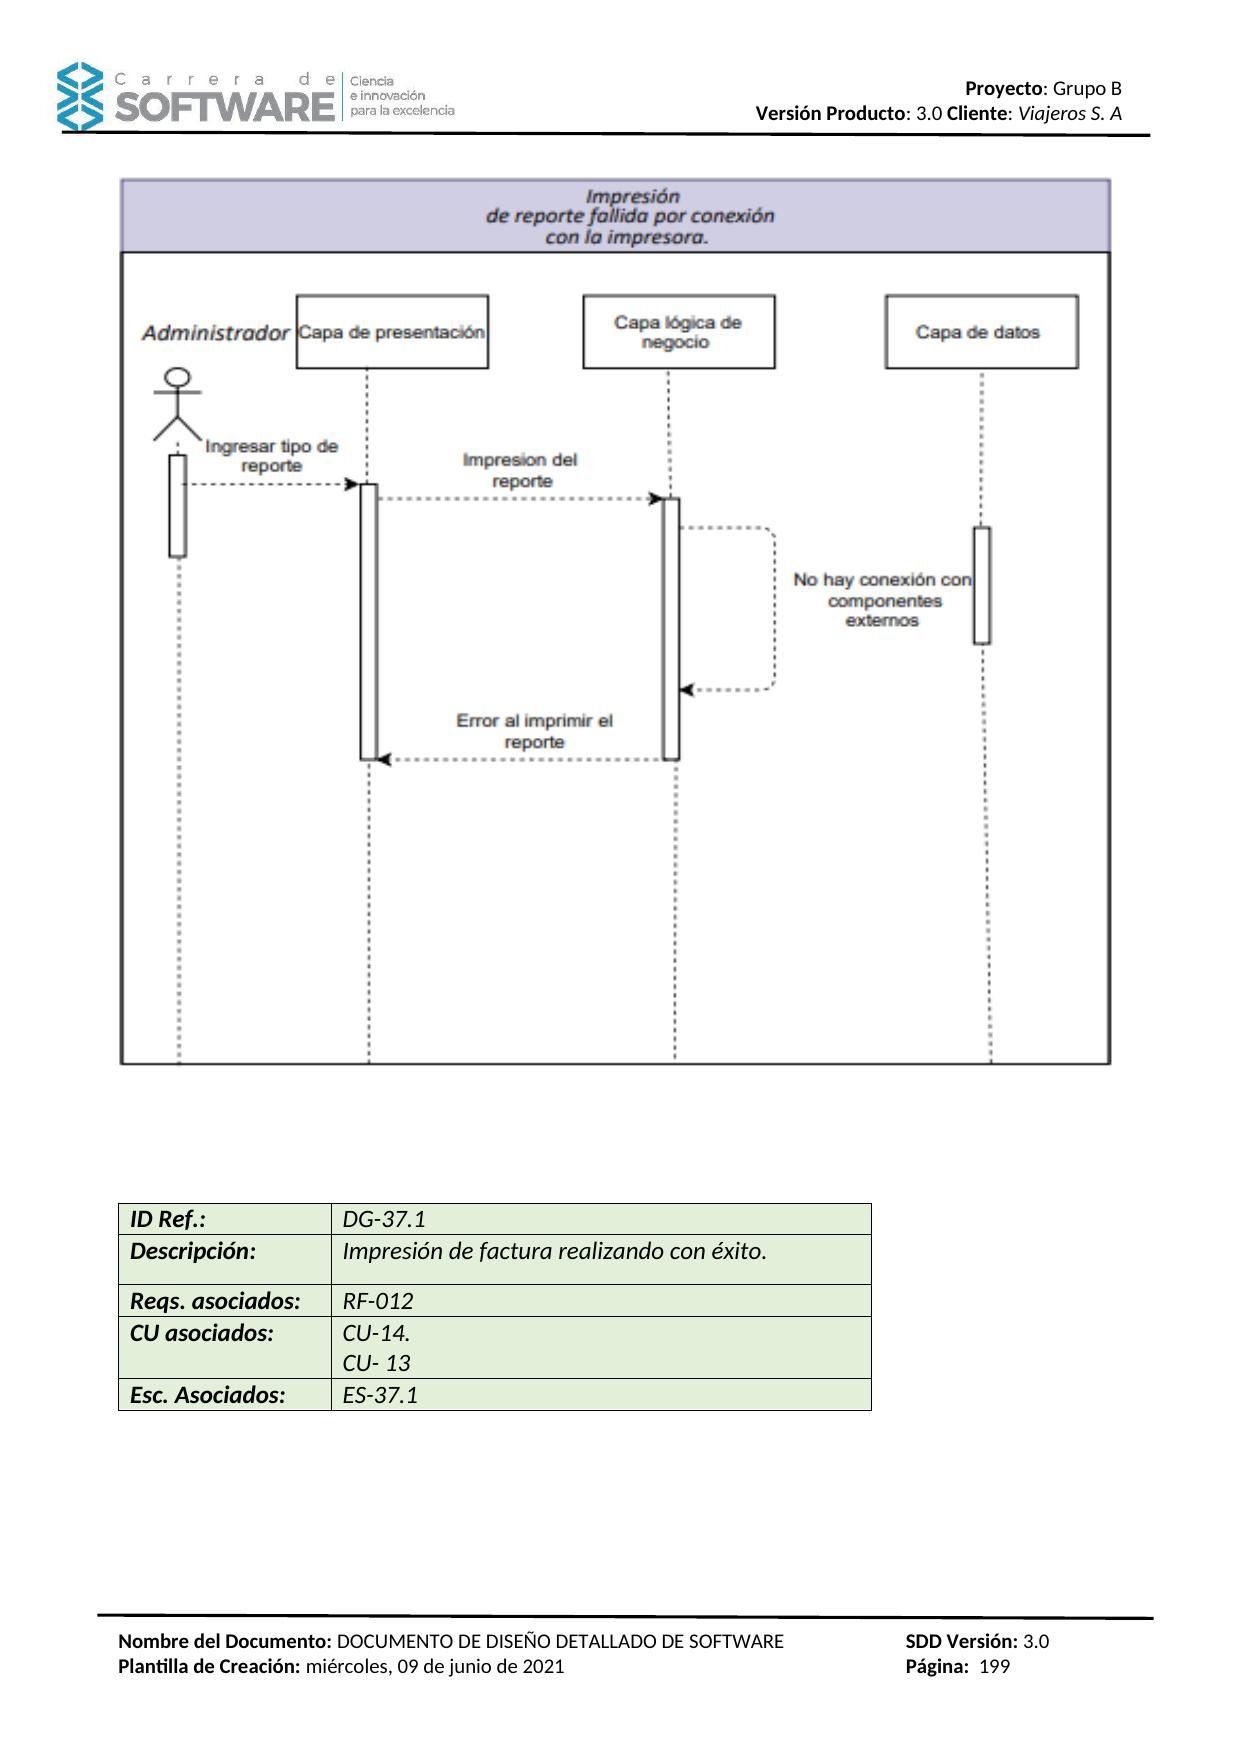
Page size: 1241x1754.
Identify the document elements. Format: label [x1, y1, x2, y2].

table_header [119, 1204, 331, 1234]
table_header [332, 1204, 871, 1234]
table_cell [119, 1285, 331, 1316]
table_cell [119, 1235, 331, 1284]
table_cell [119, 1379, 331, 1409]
picture [46, 46, 461, 154]
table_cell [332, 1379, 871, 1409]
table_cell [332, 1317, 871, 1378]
picture [118, 160, 1130, 1081]
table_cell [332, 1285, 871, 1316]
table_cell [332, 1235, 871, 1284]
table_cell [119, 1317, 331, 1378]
